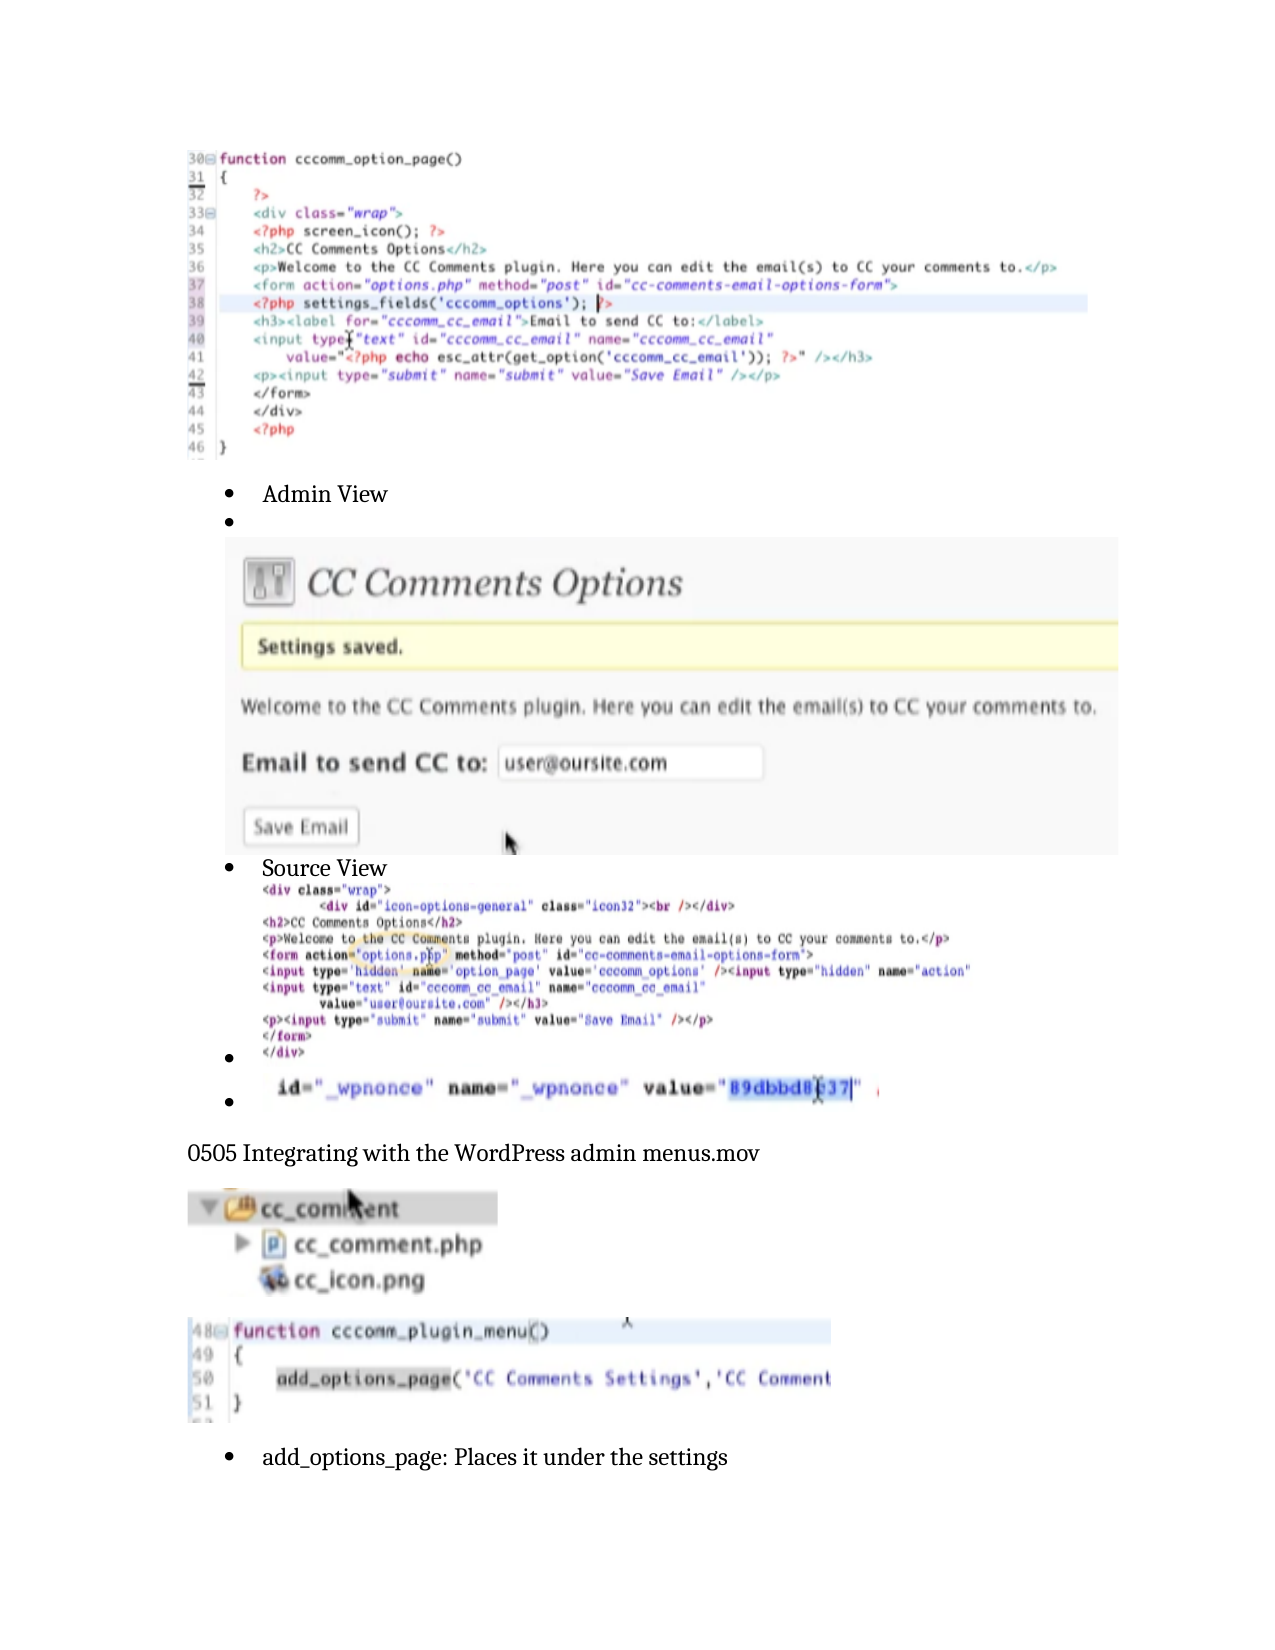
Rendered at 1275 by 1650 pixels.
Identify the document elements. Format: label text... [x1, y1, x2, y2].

picture [187, 150, 1088, 460]
picture [262, 1073, 880, 1112]
list add_options_page: Places it under the settings [225, 1443, 1087, 1472]
picture [225, 537, 1119, 855]
list Source View [225, 855, 1087, 883]
picture [187, 1317, 831, 1423]
text 0505 Integrating with the WordPress admin menus.mov [187, 1139, 1087, 1167]
picture [262, 883, 976, 1067]
list Admin View [225, 480, 1087, 509]
picture [187, 1188, 498, 1297]
